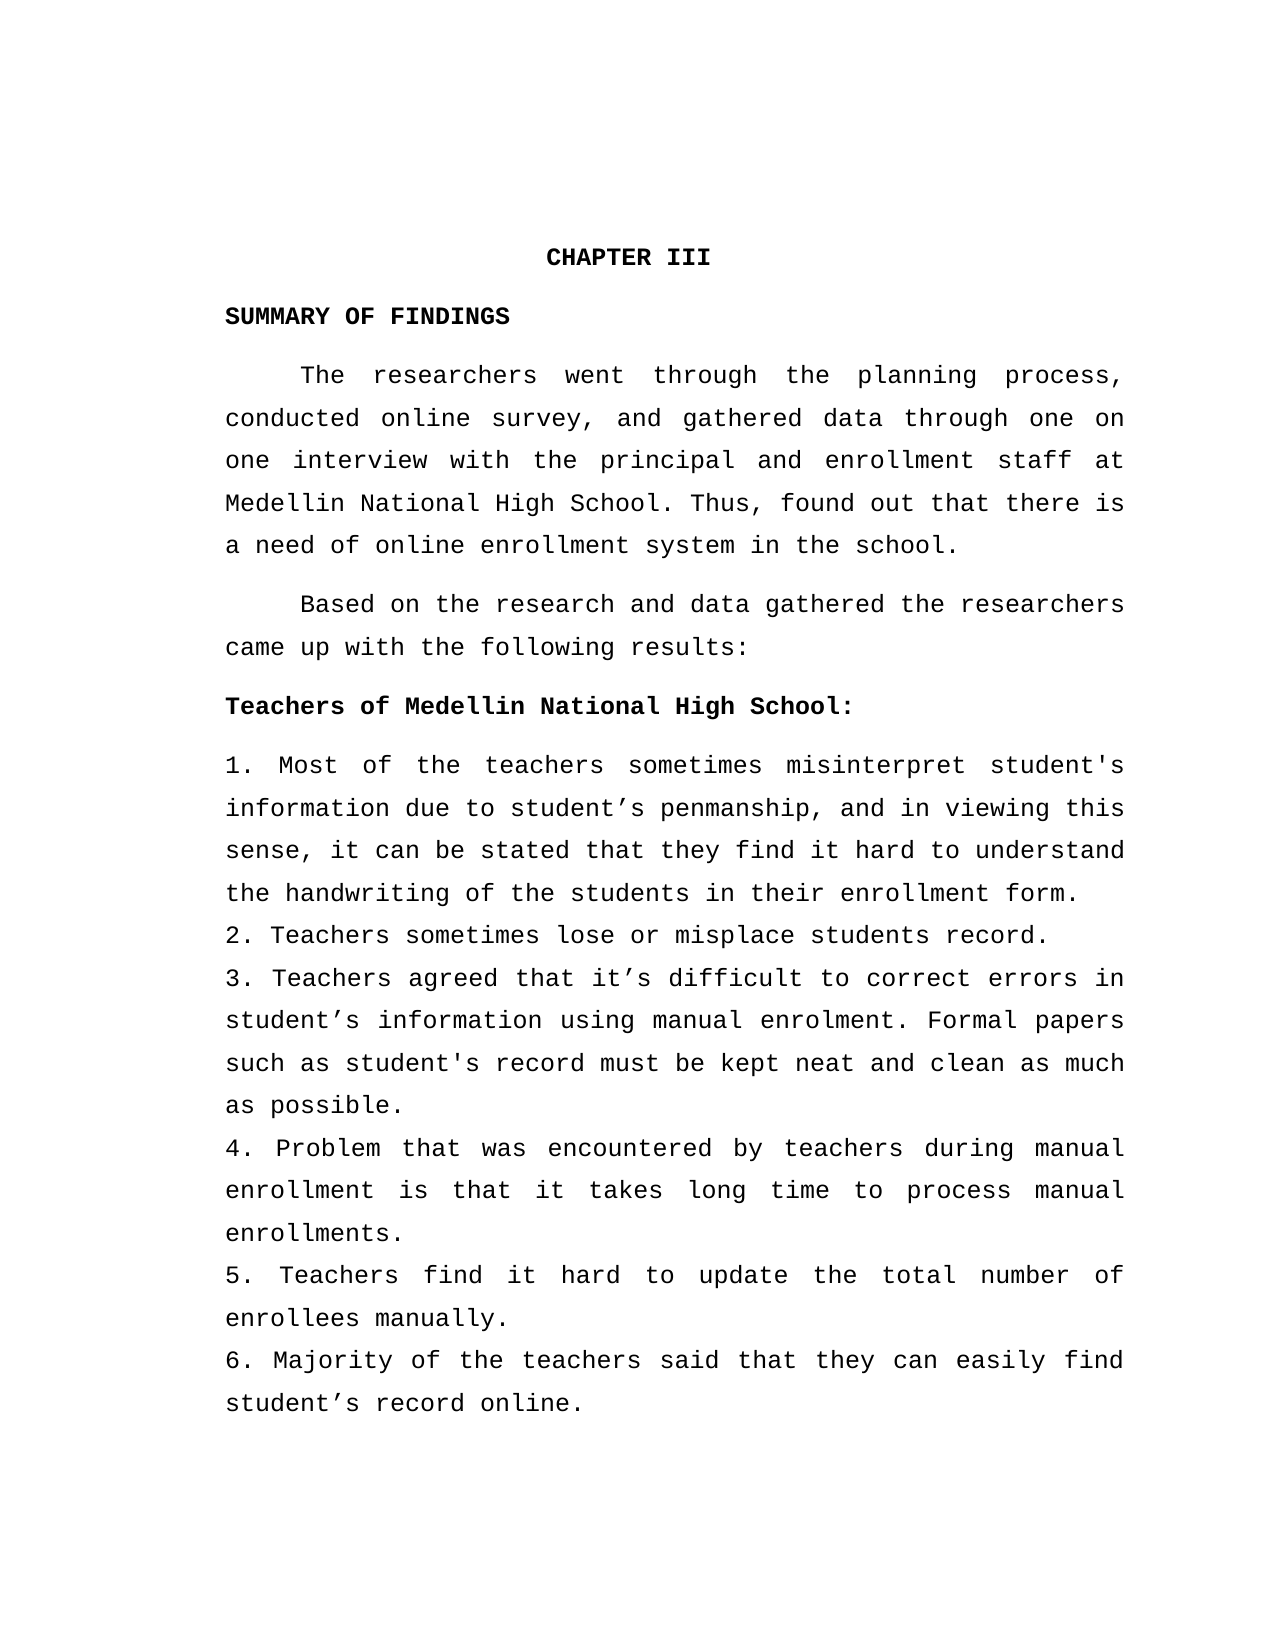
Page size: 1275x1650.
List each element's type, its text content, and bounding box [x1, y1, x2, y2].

text 2. Teachers sometimes lose or misplace students record. [225, 923, 1125, 951]
text The researchers went through the planning process, conducted online survey, and gathered data through one on one interview with the principal and enrollment staff at Medellin National High School. Thus, found out that there is a need of online enrollment system in the school. [225, 363, 1125, 561]
text 4. Problem that was encountered by teachers during manual enrollment is that it takes long time to process manual enrollments. [225, 1135, 1125, 1248]
text Based on the research and data gathered the researchers came up with the following results: [225, 592, 1125, 663]
text 5. Teachers find it hard to update the total number of enrollees manually. [225, 1263, 1125, 1333]
text SUMMARY OF FINDINGS [225, 303, 1125, 332]
text 1. Most of the teachers sometimes misinterpret student's information due to student’s penmanship, and in viewing this sense, it can be stated that they find it hard to understand the handwriting of the students in their enrollment form. [225, 753, 1125, 908]
text Teachers of Medellin National High School: [225, 693, 1125, 722]
text 6. Majority of the teachers said that they can easily find student’s record online. [225, 1348, 1125, 1418]
text CHAPTER III [225, 244, 1125, 273]
text 3. Teachers agreed that it’s difficult to correct errors in student’s information using manual enrolment. Formal papers such as student's record must be kept neat and clean as much as possible. [225, 965, 1125, 1121]
